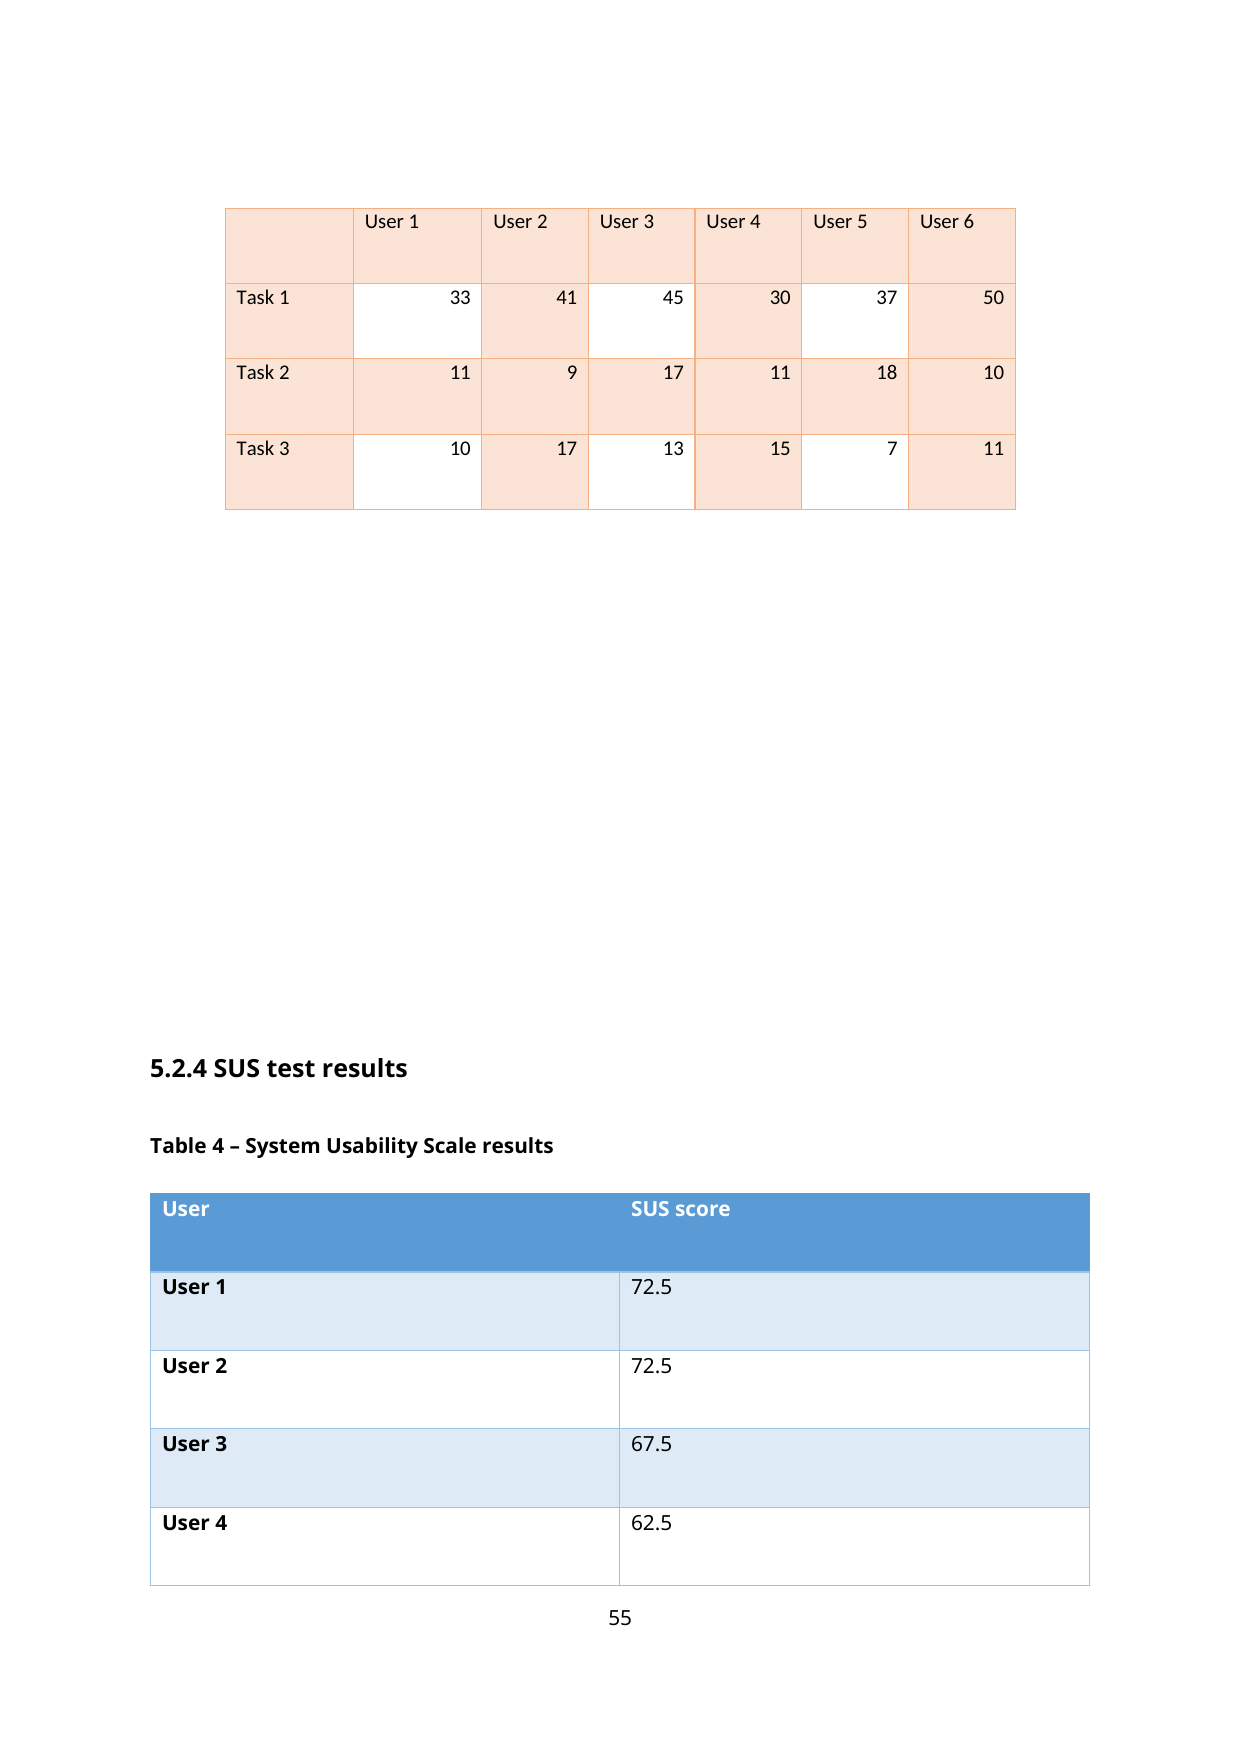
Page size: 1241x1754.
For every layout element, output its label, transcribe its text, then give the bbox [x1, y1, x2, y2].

table_header User 2 [482, 209, 588, 283]
table_cell User 3 [151, 1429, 619, 1507]
table_cell 10 [354, 435, 481, 509]
table_cell 9 [482, 359, 588, 434]
table_header User 1 [354, 209, 481, 283]
table_cell Task 3 [226, 435, 353, 509]
table_header SUS score [620, 1194, 1089, 1271]
table_cell 72.5 [620, 1351, 1089, 1428]
table_cell 67.5 [620, 1429, 1089, 1507]
table_header [226, 209, 353, 283]
table_cell 72.5 [620, 1273, 1089, 1350]
table_cell 15 [696, 435, 801, 509]
table_cell 45 [589, 284, 694, 358]
table_header User 5 [802, 209, 908, 283]
table_cell 33 [354, 284, 481, 358]
table_cell 17 [589, 359, 694, 434]
table_header User 4 [696, 209, 801, 283]
table_header User 3 [589, 209, 694, 283]
table_cell 11 [354, 359, 481, 434]
table_header User [151, 1194, 619, 1271]
table_cell Task 2 [226, 359, 353, 434]
table_cell 62.5 [620, 1508, 1089, 1585]
table_cell User 1 [151, 1273, 619, 1350]
table_cell 50 [909, 284, 1015, 358]
table_cell 7 [802, 435, 908, 509]
table_cell 13 [589, 435, 694, 509]
subtitle 5.2.4 SUS test results [150, 1051, 1090, 1085]
table_cell User 2 [151, 1351, 619, 1428]
table_cell 37 [802, 284, 908, 358]
text Table 4 – System Usability Scale results [150, 1131, 1090, 1160]
table_cell 30 [696, 284, 801, 358]
table_cell 41 [482, 284, 588, 358]
table_cell 11 [696, 359, 801, 434]
table_header User 6 [909, 209, 1015, 283]
table_cell 11 [909, 435, 1015, 509]
table_cell Task 1 [226, 284, 353, 358]
table_cell 17 [482, 435, 588, 509]
table_cell User 4 [151, 1508, 619, 1585]
table_cell 10 [909, 359, 1015, 434]
table_cell 18 [802, 359, 908, 434]
